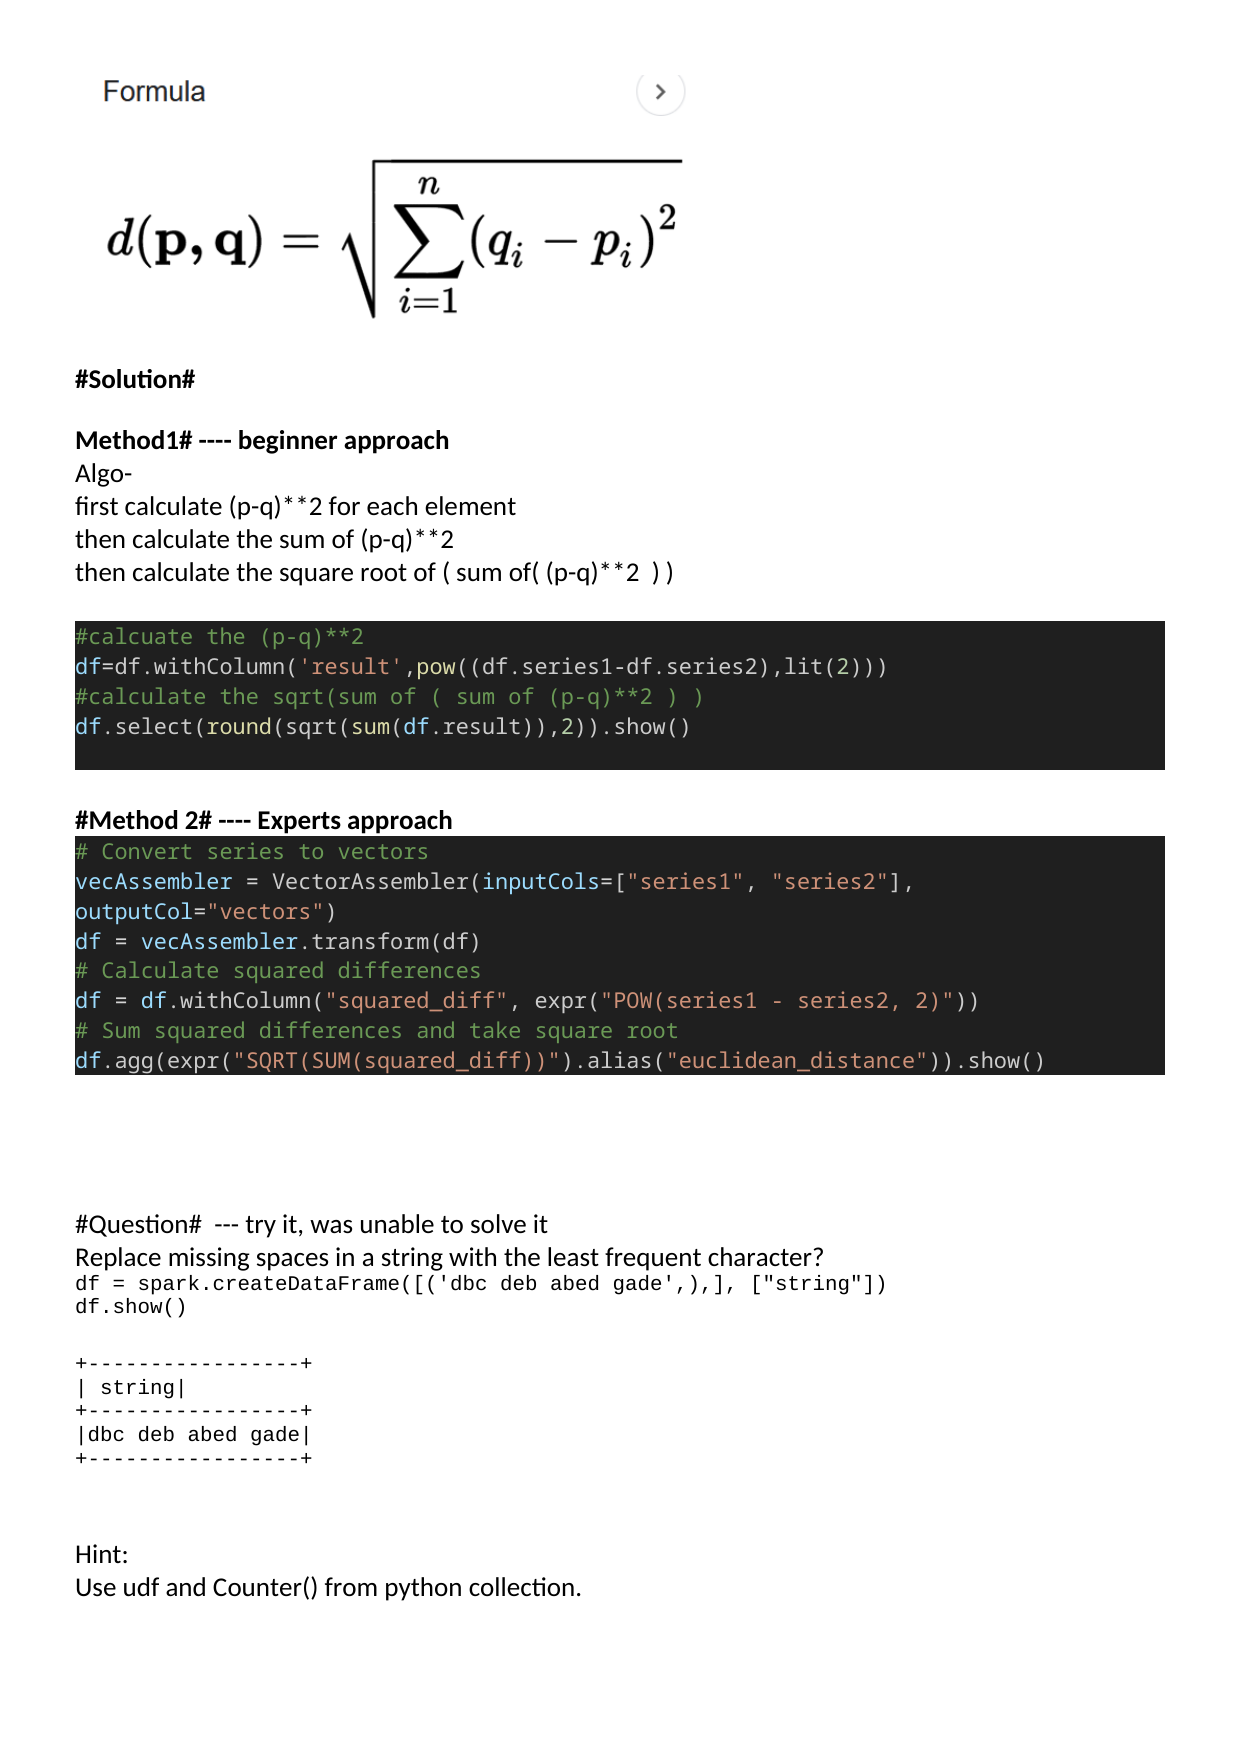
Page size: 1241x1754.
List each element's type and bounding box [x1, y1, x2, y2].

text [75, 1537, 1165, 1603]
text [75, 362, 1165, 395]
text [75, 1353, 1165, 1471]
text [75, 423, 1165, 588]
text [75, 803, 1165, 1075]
picture [75, 75, 698, 330]
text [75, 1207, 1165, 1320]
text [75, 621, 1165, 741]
